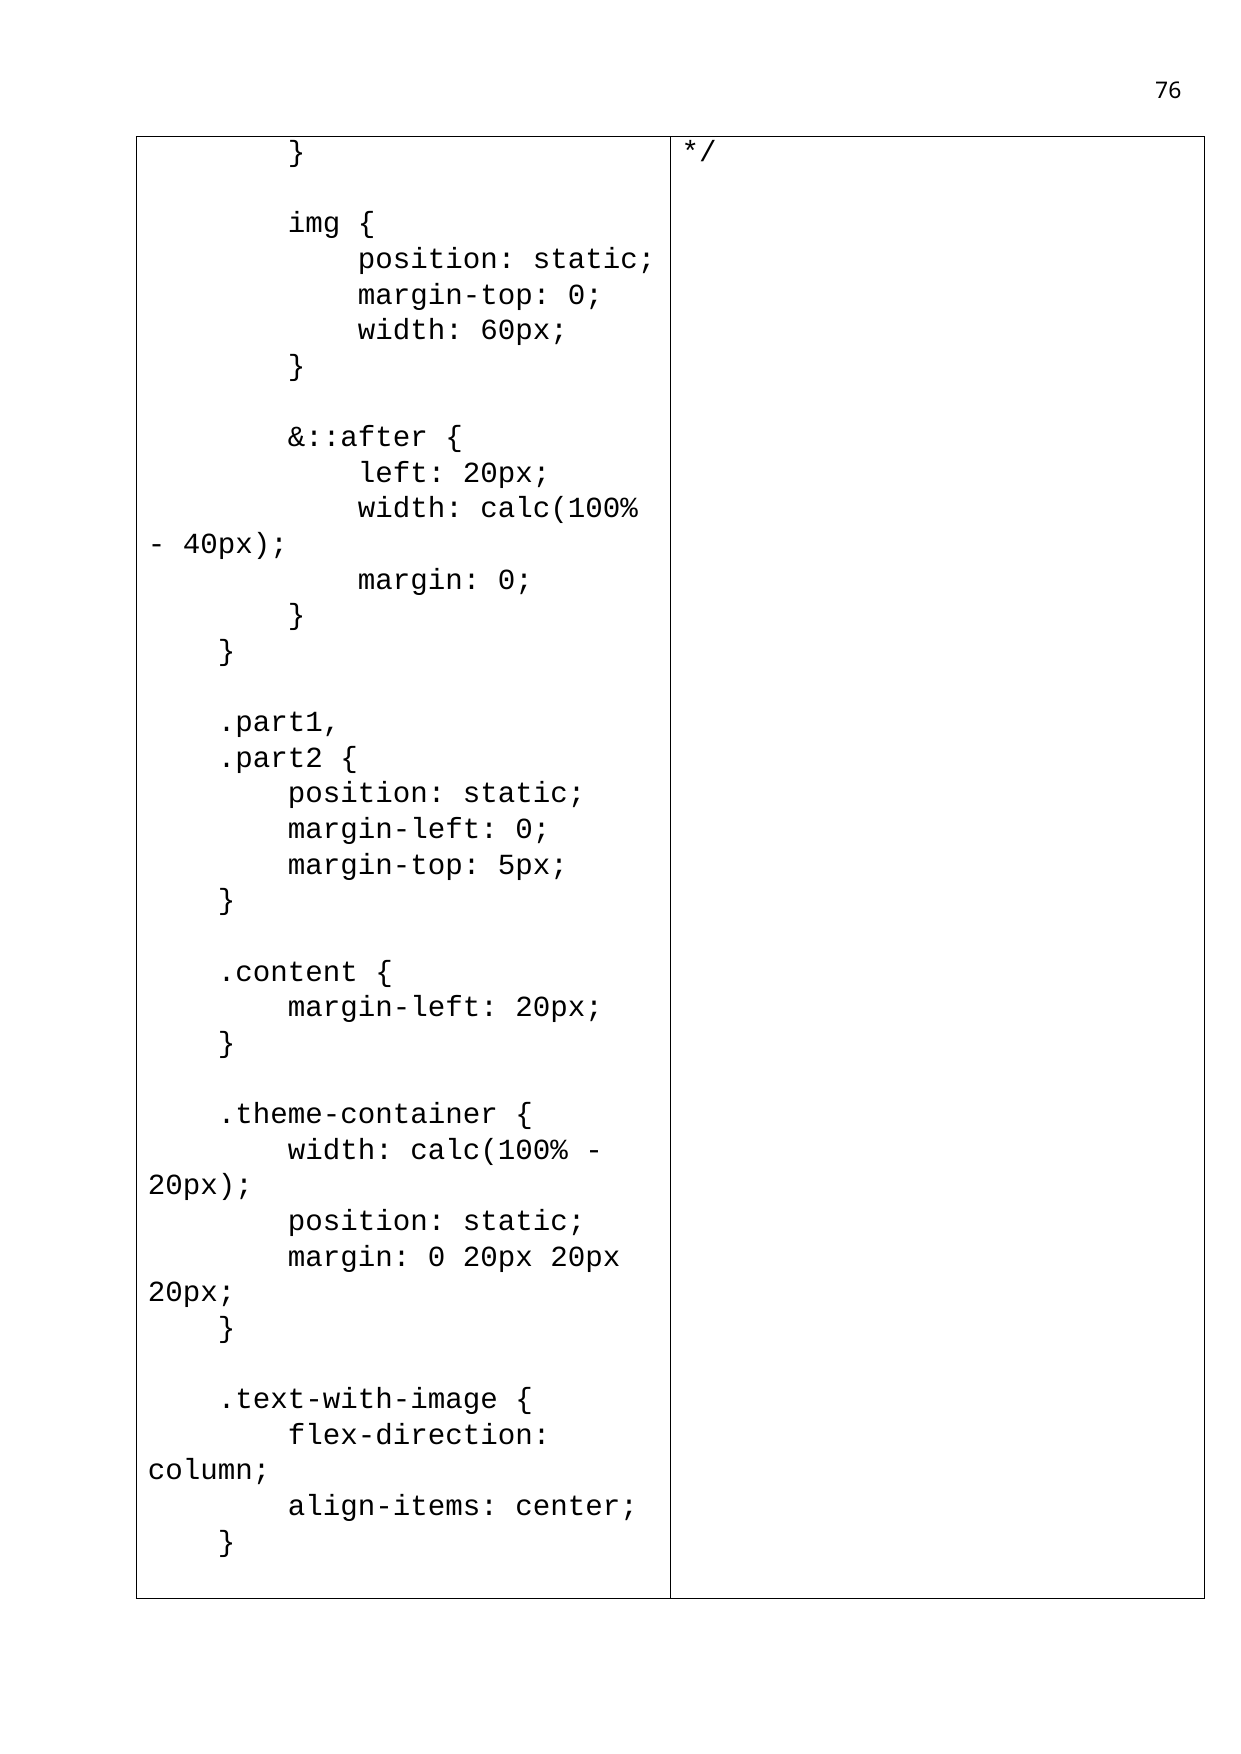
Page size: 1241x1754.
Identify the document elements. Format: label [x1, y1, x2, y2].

table_header [137, 137, 670, 1598]
table_header [671, 137, 1204, 1598]
